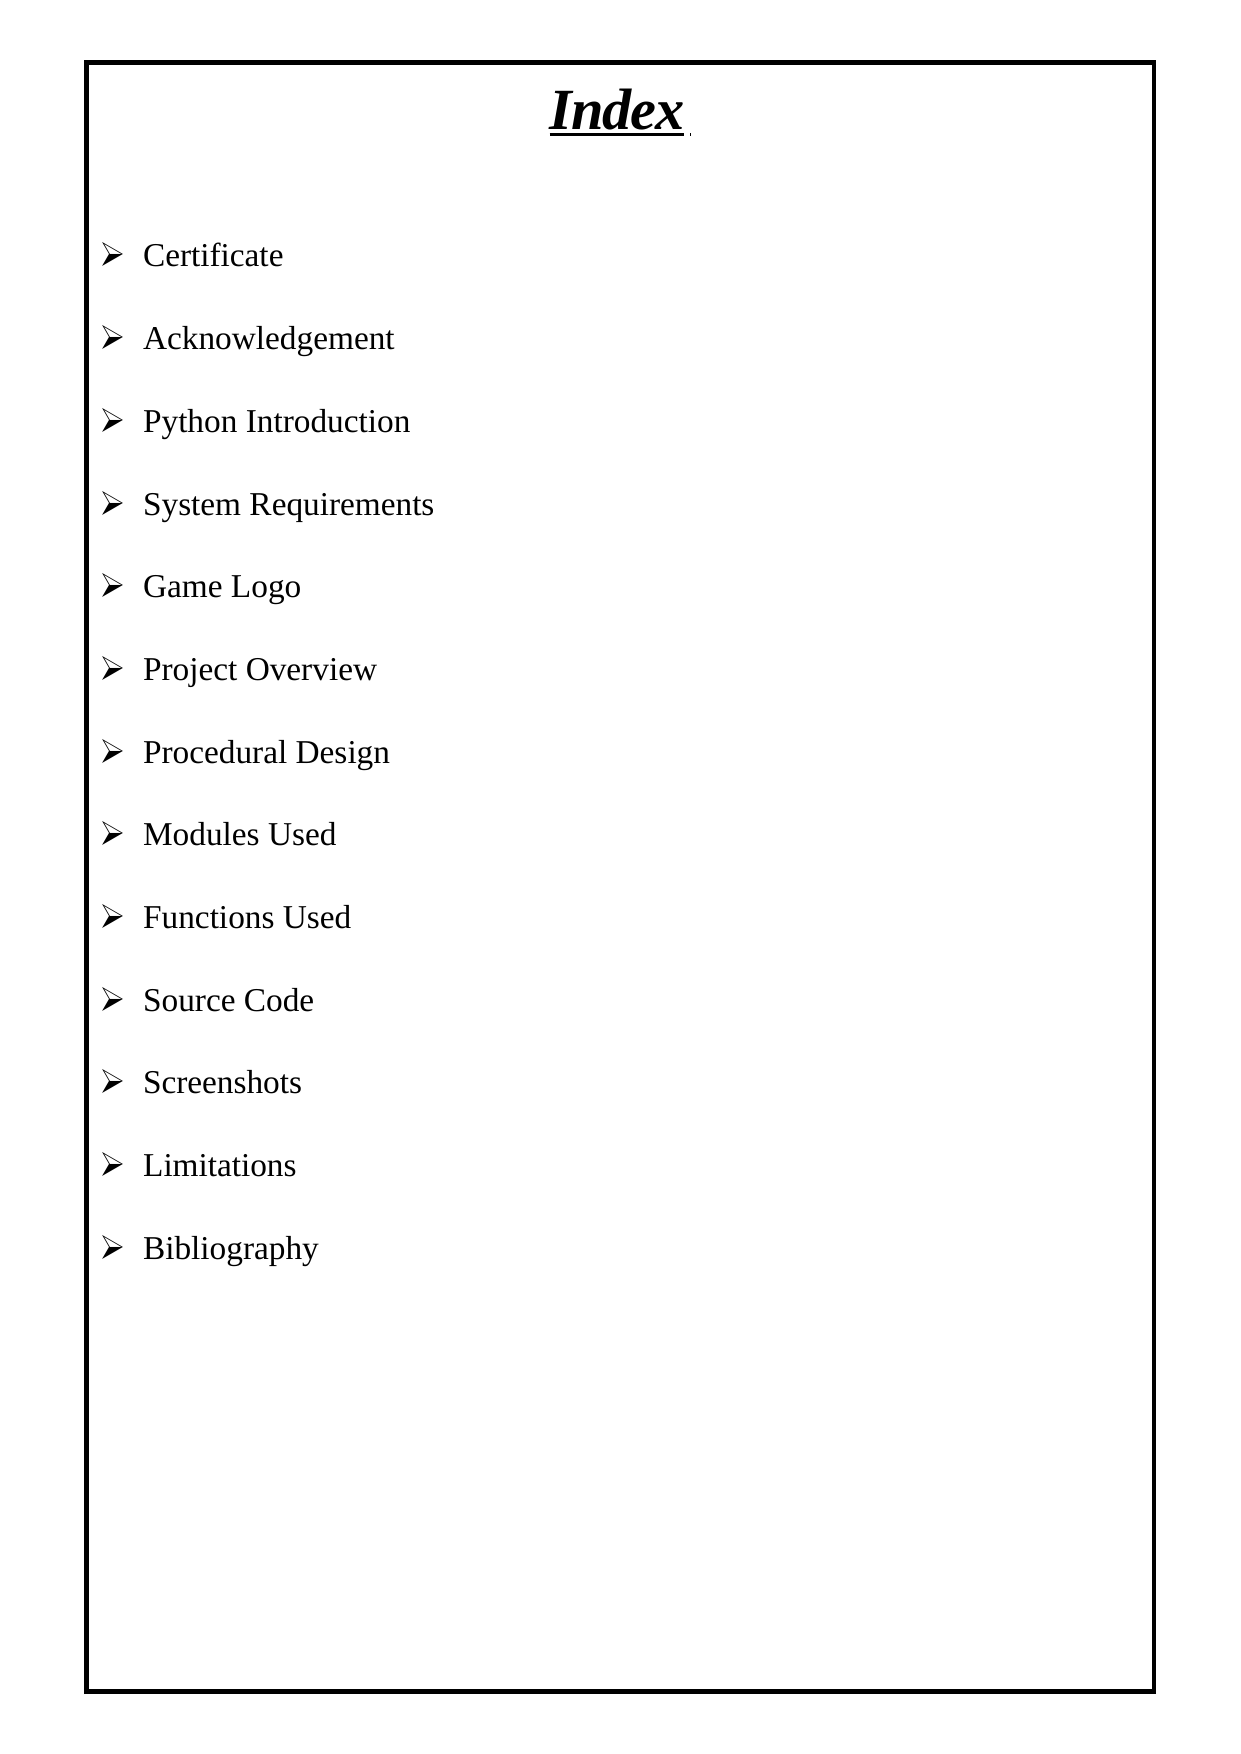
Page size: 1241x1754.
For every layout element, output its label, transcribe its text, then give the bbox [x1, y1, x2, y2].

list Source Code [99, 980, 1141, 1018]
list System Requirements [99, 484, 1141, 522]
list Bibliography [99, 1228, 1141, 1266]
list Modules Used [99, 814, 1141, 853]
title Index [99, 75, 1141, 142]
list Acknowledgement [99, 318, 1141, 357]
list Procedural Design [99, 732, 1141, 770]
list Python Introduction [99, 401, 1141, 439]
list Game Logo [99, 566, 1141, 605]
list Limitations [99, 1145, 1141, 1184]
list Screenshots [99, 1063, 1141, 1101]
list Project Overview [99, 649, 1141, 687]
list Functions Used [99, 897, 1141, 936]
list Certificate [99, 236, 1141, 274]
